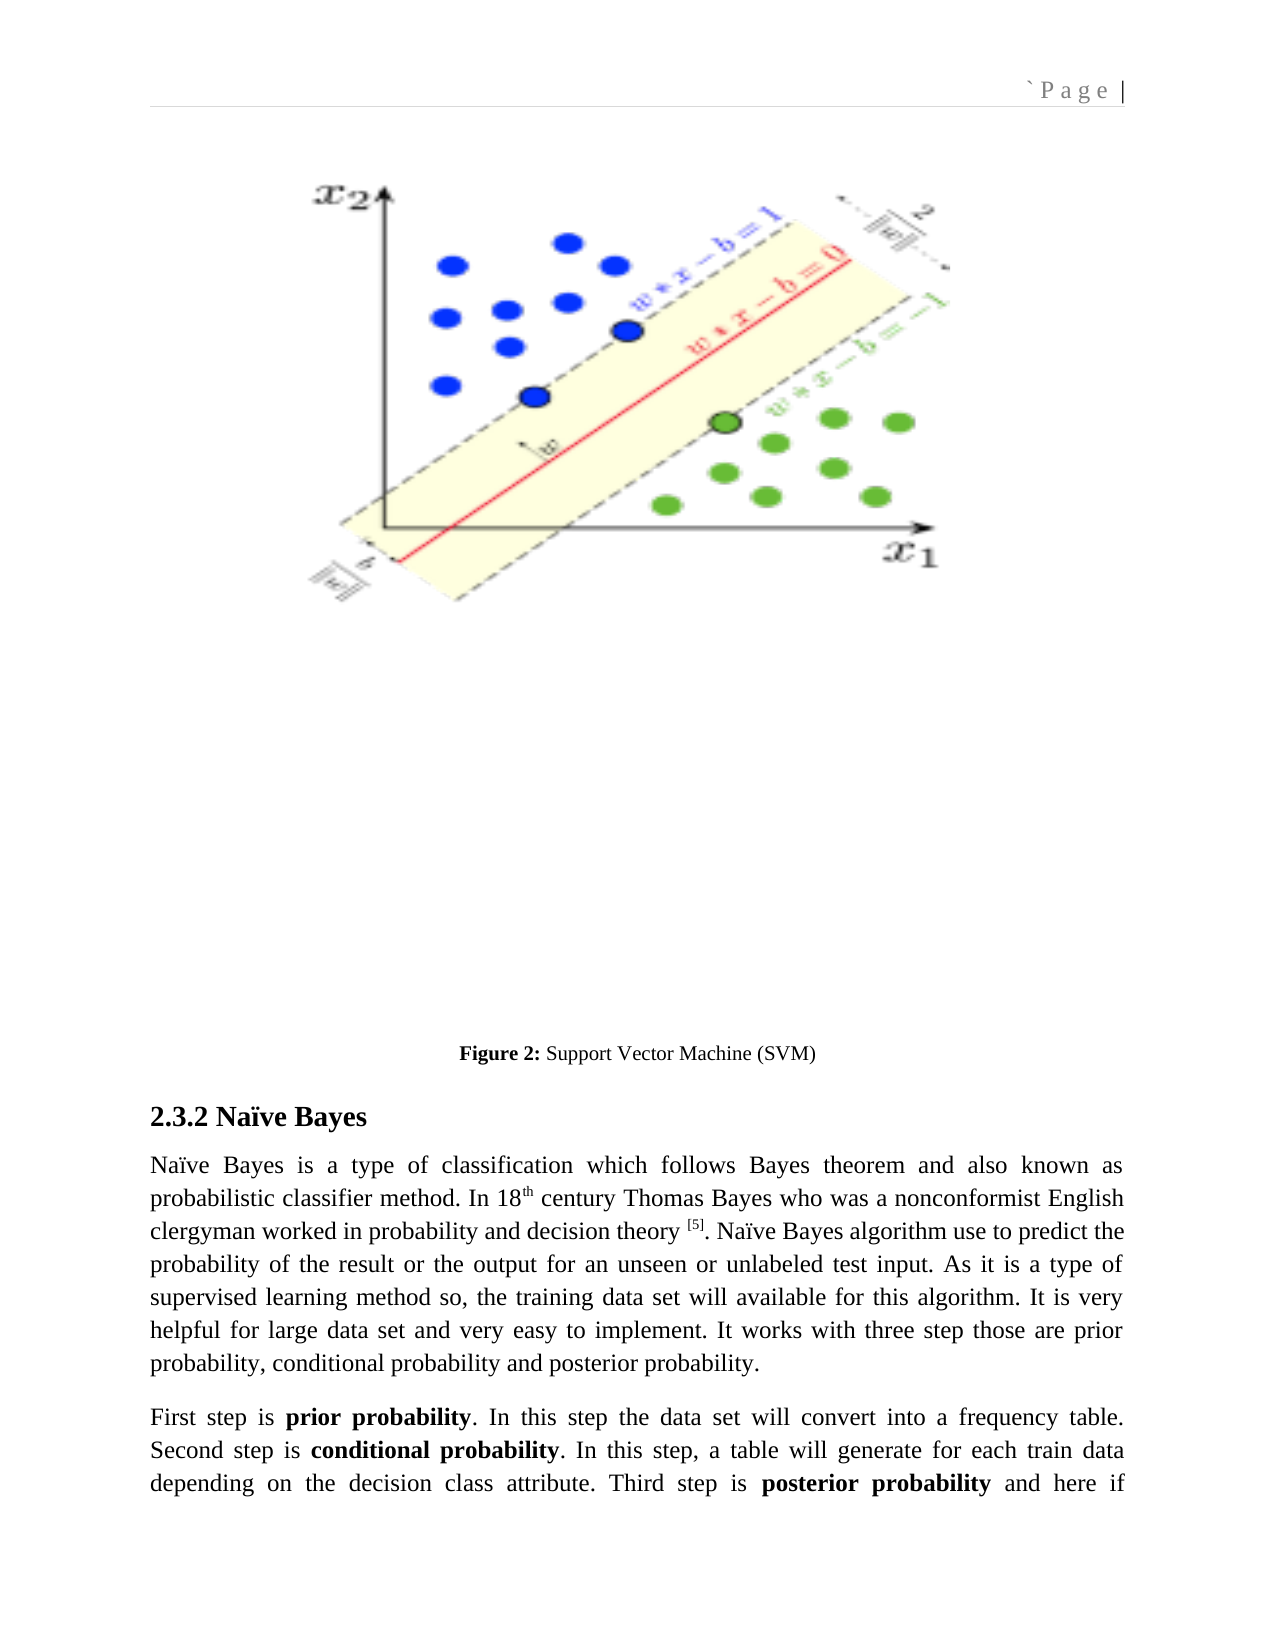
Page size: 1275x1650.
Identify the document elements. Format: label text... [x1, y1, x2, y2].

text Figure 2: Support Vector Machine (SVM) [150, 1041, 1125, 1065]
picture [306, 184, 951, 605]
text Naïve Bayes is a type of classification which follows Bayes theorem and also known as probabilistic classifier method. In 18th century Thomas Bayes who was a nonconformist English clergyman worked in probability and decision theory [5]. Naïve Bayes algorithm use to predict the probability of the result or the output for an unseen or unlabeled test input. As it is a type of supervised learning method so, the training data set will available for this algorithm. It is very helpful for large data set and very easy to implement. It works with three step those are prior probability, conditional probability and posterior probability. [150, 1150, 1125, 1377]
subtitle 2.3.2 Naïve Bayes [150, 1099, 1125, 1132]
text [150, 1402, 1125, 1497]
